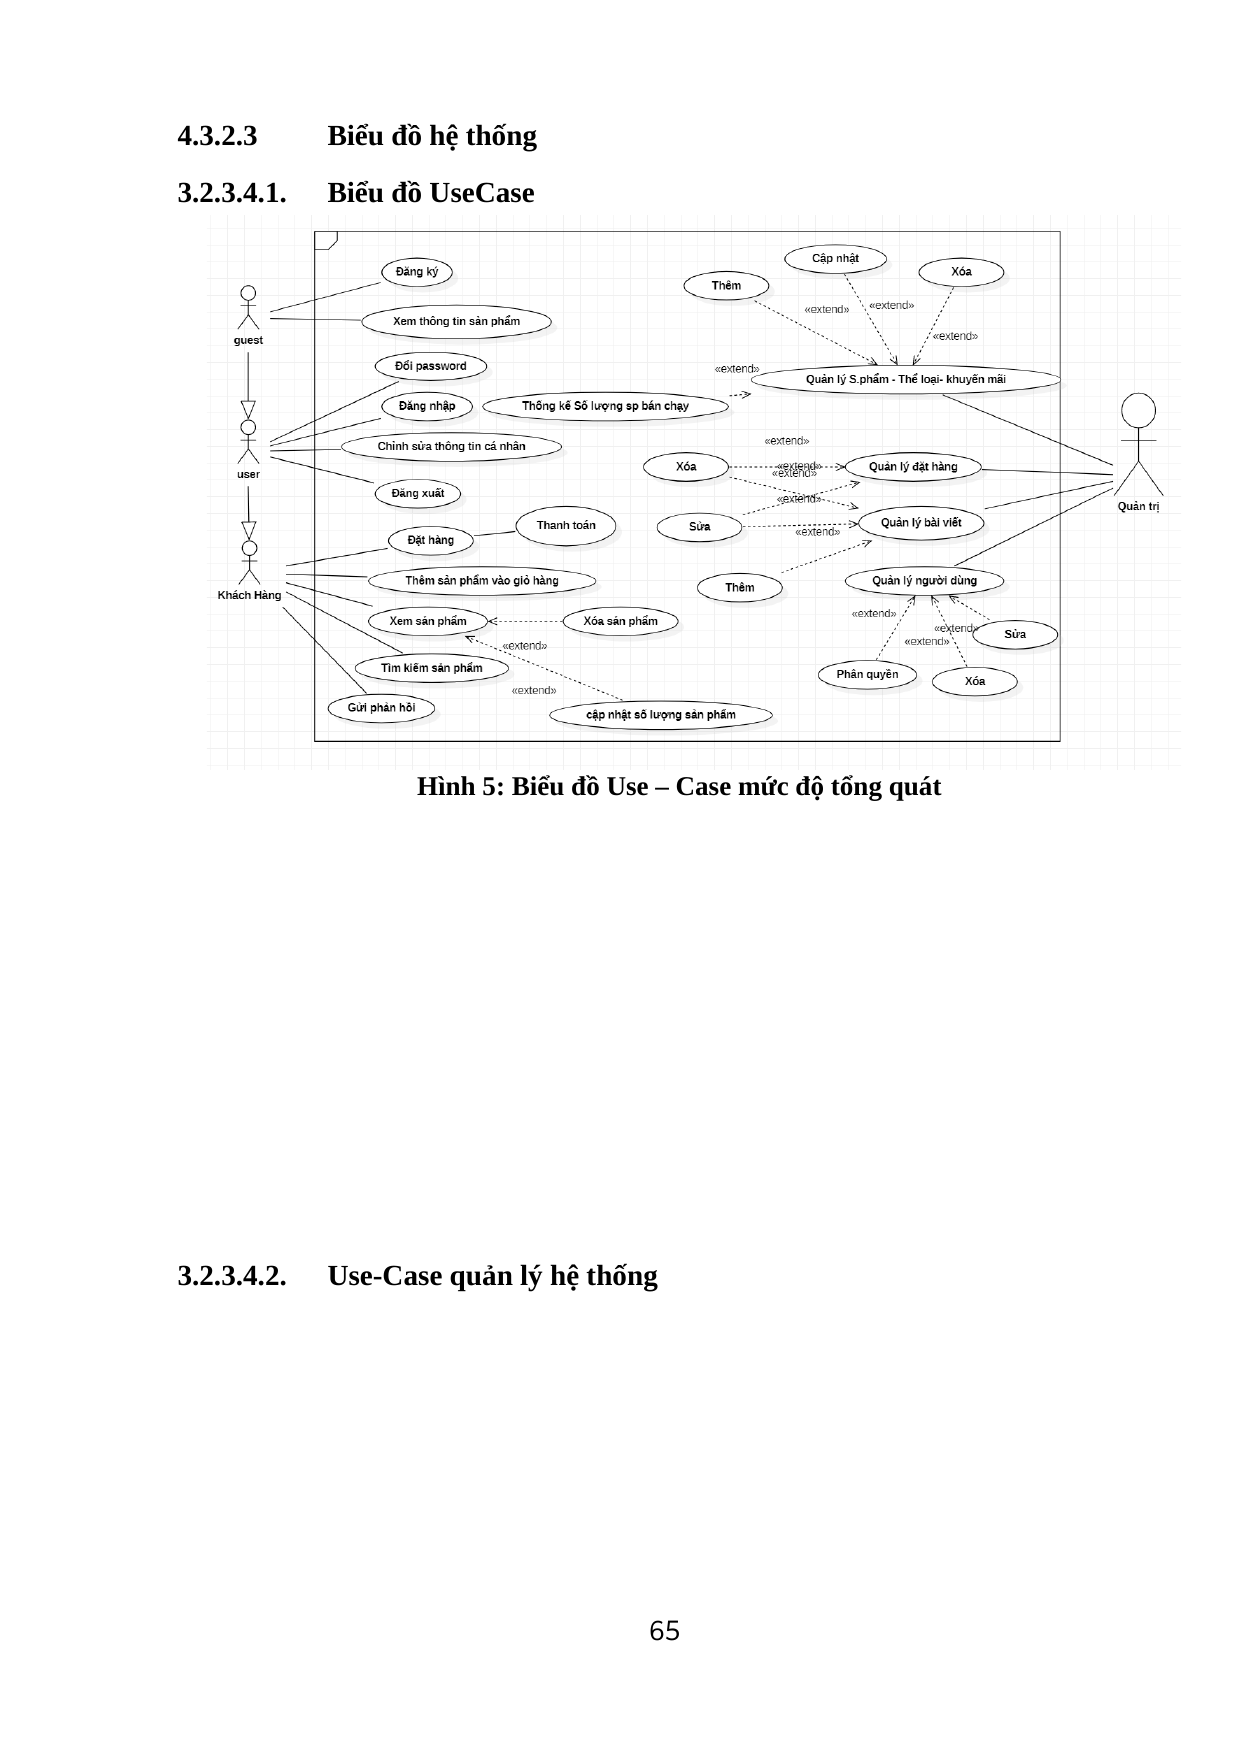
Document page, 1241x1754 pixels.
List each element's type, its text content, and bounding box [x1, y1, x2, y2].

picture [206, 215, 1182, 770]
subtitle Biểu đồ hệ thống [177, 118, 1152, 152]
subtitle Biểu đồ UseCase [177, 175, 1152, 209]
text Hình 5: Biểu đồ Use – Case mức độ tổng quát [207, 770, 1152, 801]
subtitle Use-Case quản lý hệ thống [177, 1258, 1152, 1292]
